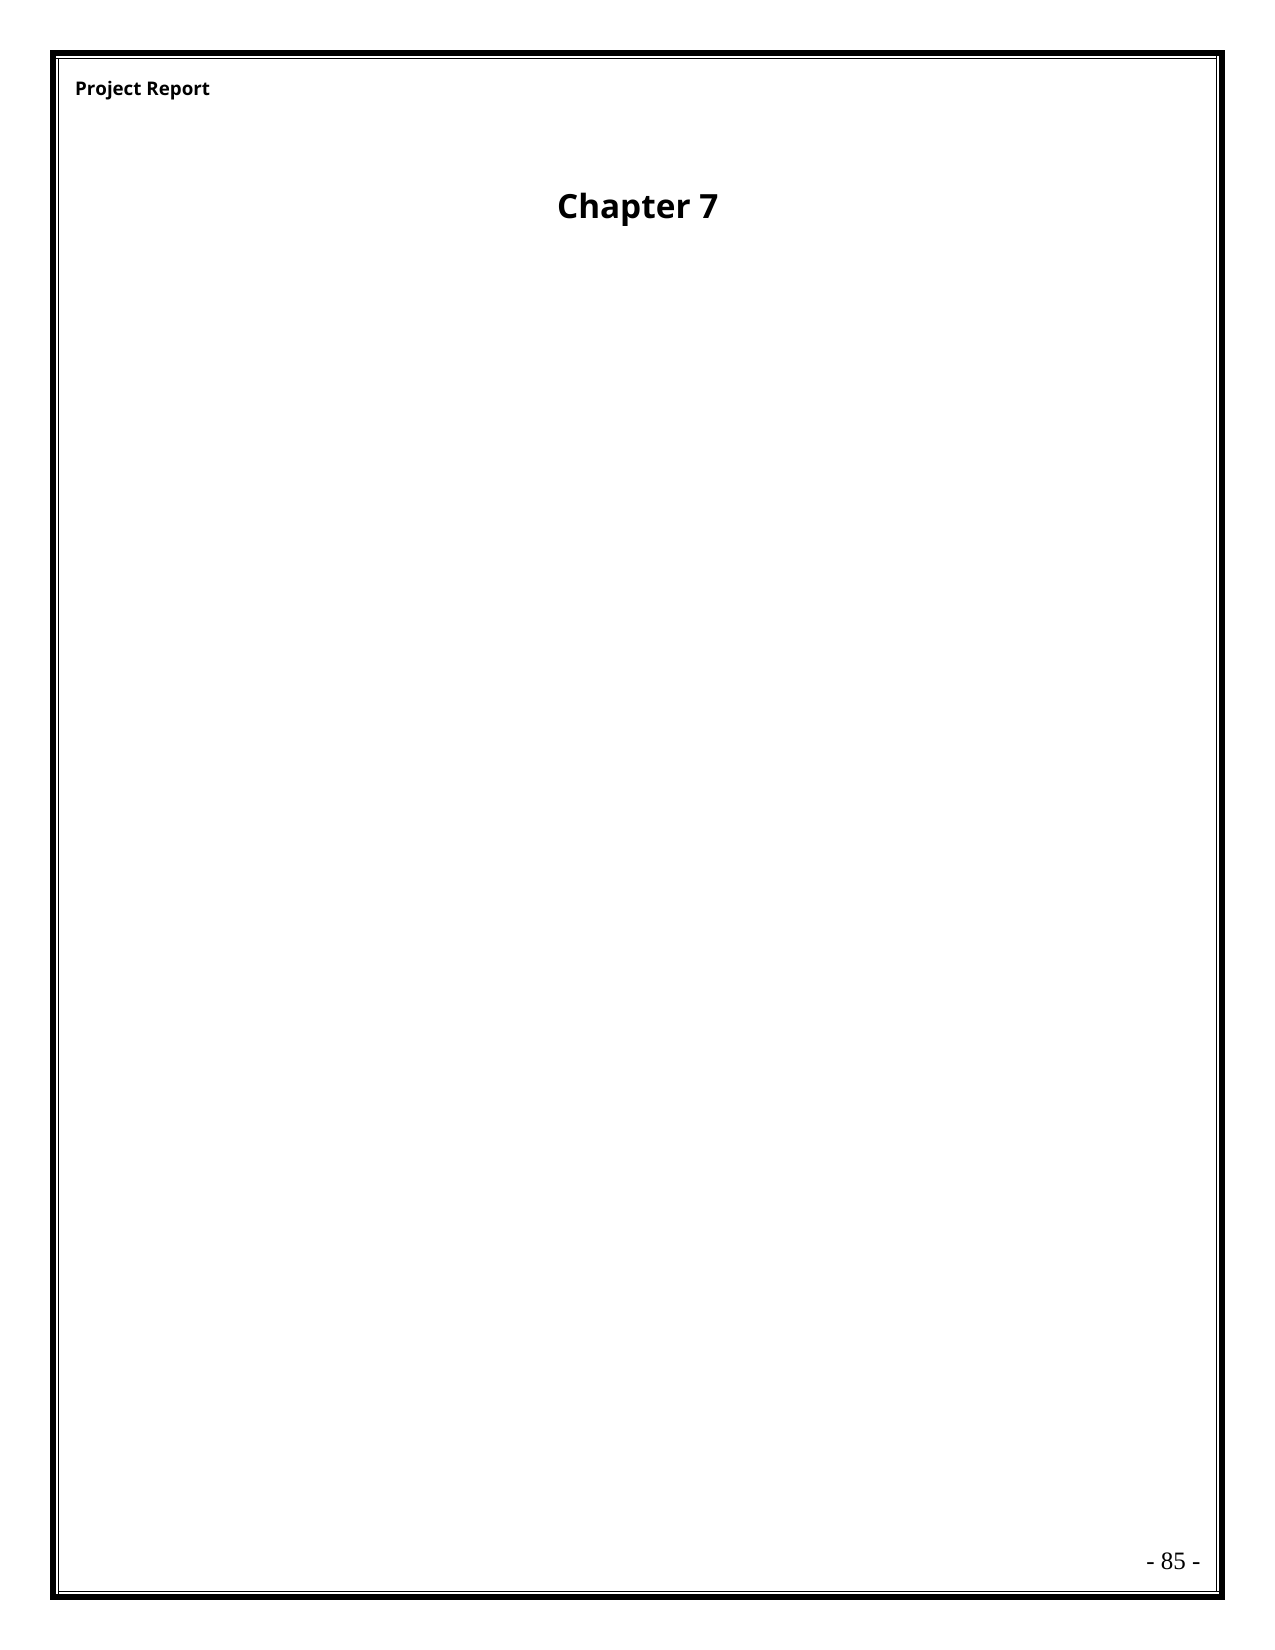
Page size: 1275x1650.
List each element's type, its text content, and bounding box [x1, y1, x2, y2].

text Chapter 7 [75, 183, 1200, 228]
